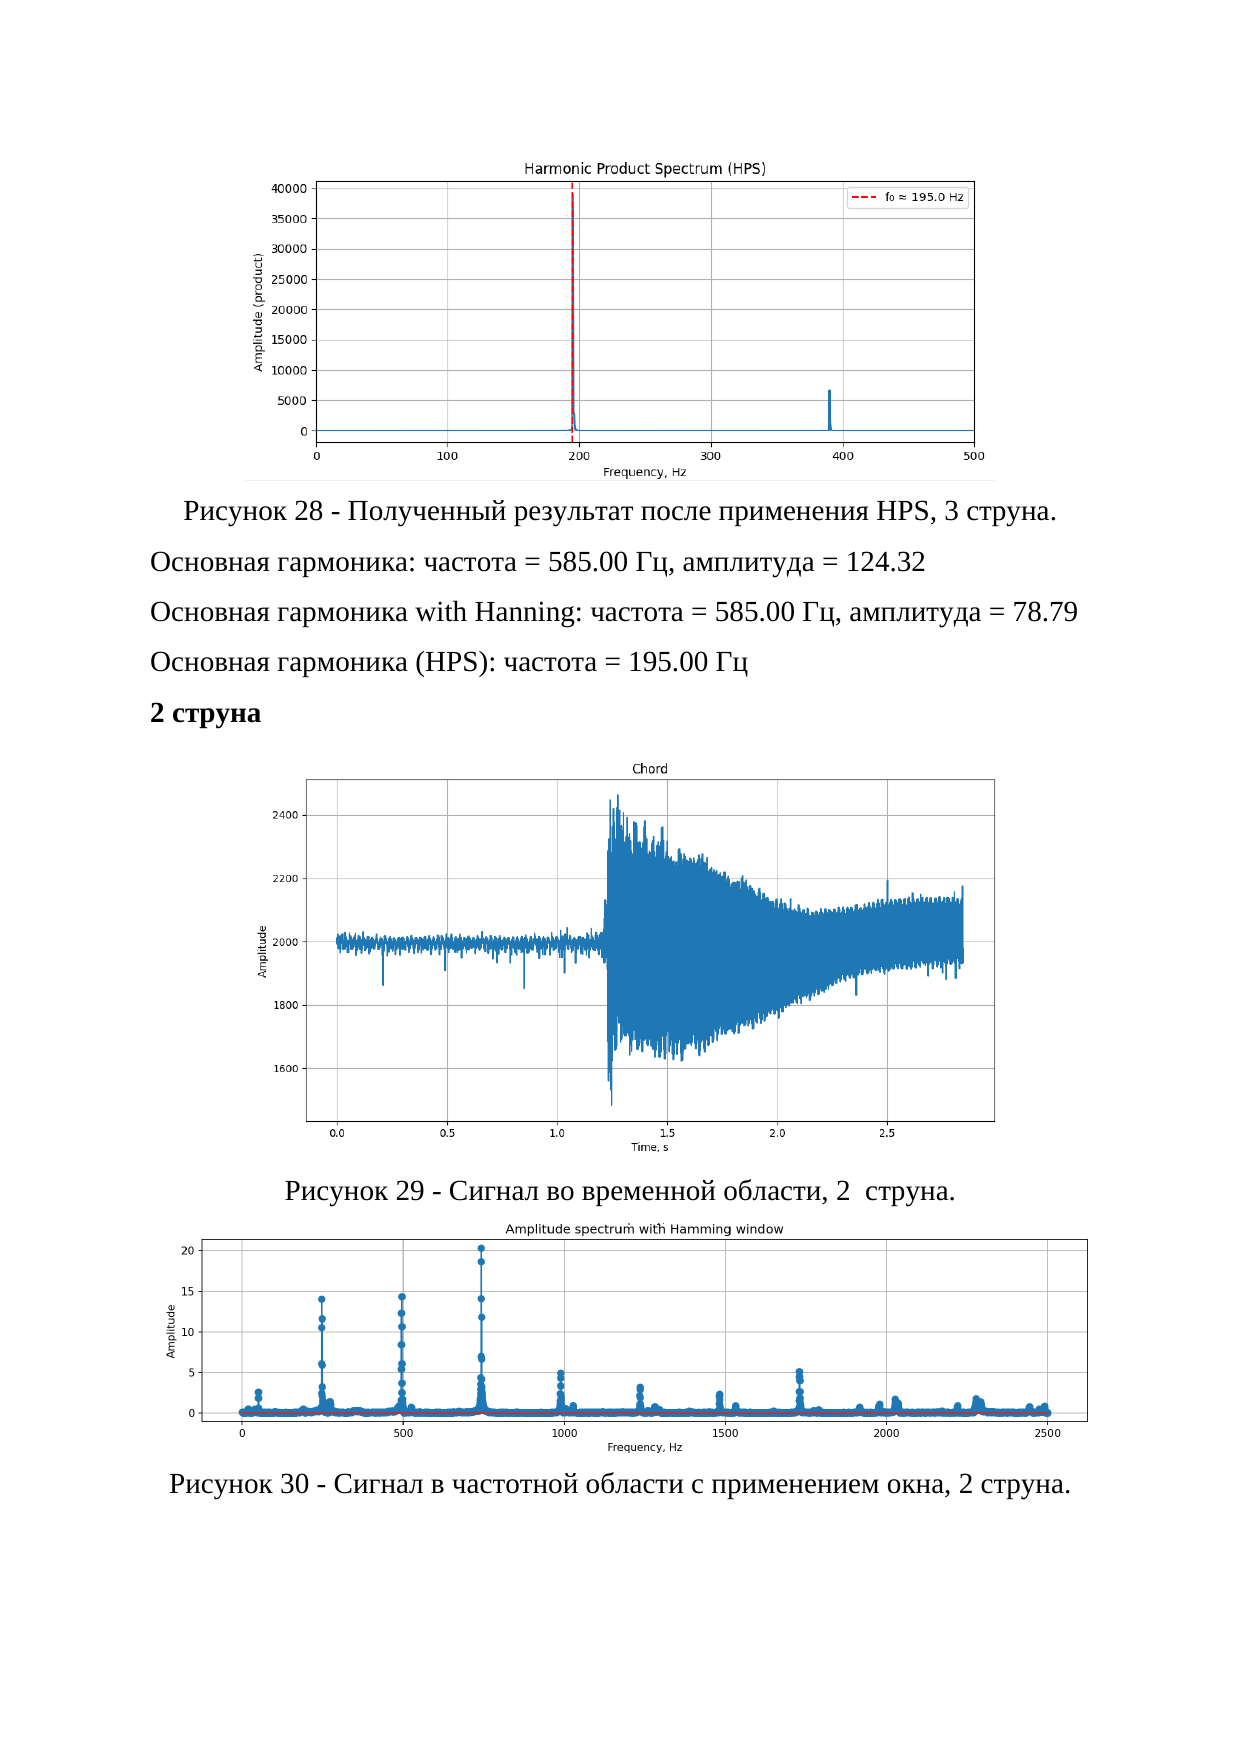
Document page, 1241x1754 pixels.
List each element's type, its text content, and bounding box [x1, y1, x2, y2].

picture [244, 150, 996, 481]
text Основная гармоника (HPS): частота = 195.00 Гц [150, 644, 1090, 678]
text Рисунок 30 - Сигнал в частотной области с применением окна, 2 струна. [150, 1466, 1090, 1499]
title 2 струна [150, 695, 1090, 728]
text Основная гармоника: частота = 585.00 Гц, амплитуда = 124.32 [150, 544, 1090, 577]
text Рисунок 28 - Полученный результат после применения HPS, 3 струна. [150, 493, 1090, 527]
text Основная гармоника with Hanning: частота = 585.00 Гц, амплитуда = 78.79 [150, 594, 1090, 628]
picture [150, 1223, 1091, 1453]
picture [238, 745, 1003, 1160]
text Рисунок 29 - Сигнал во временной области, 2 струна. [150, 1173, 1090, 1207]
